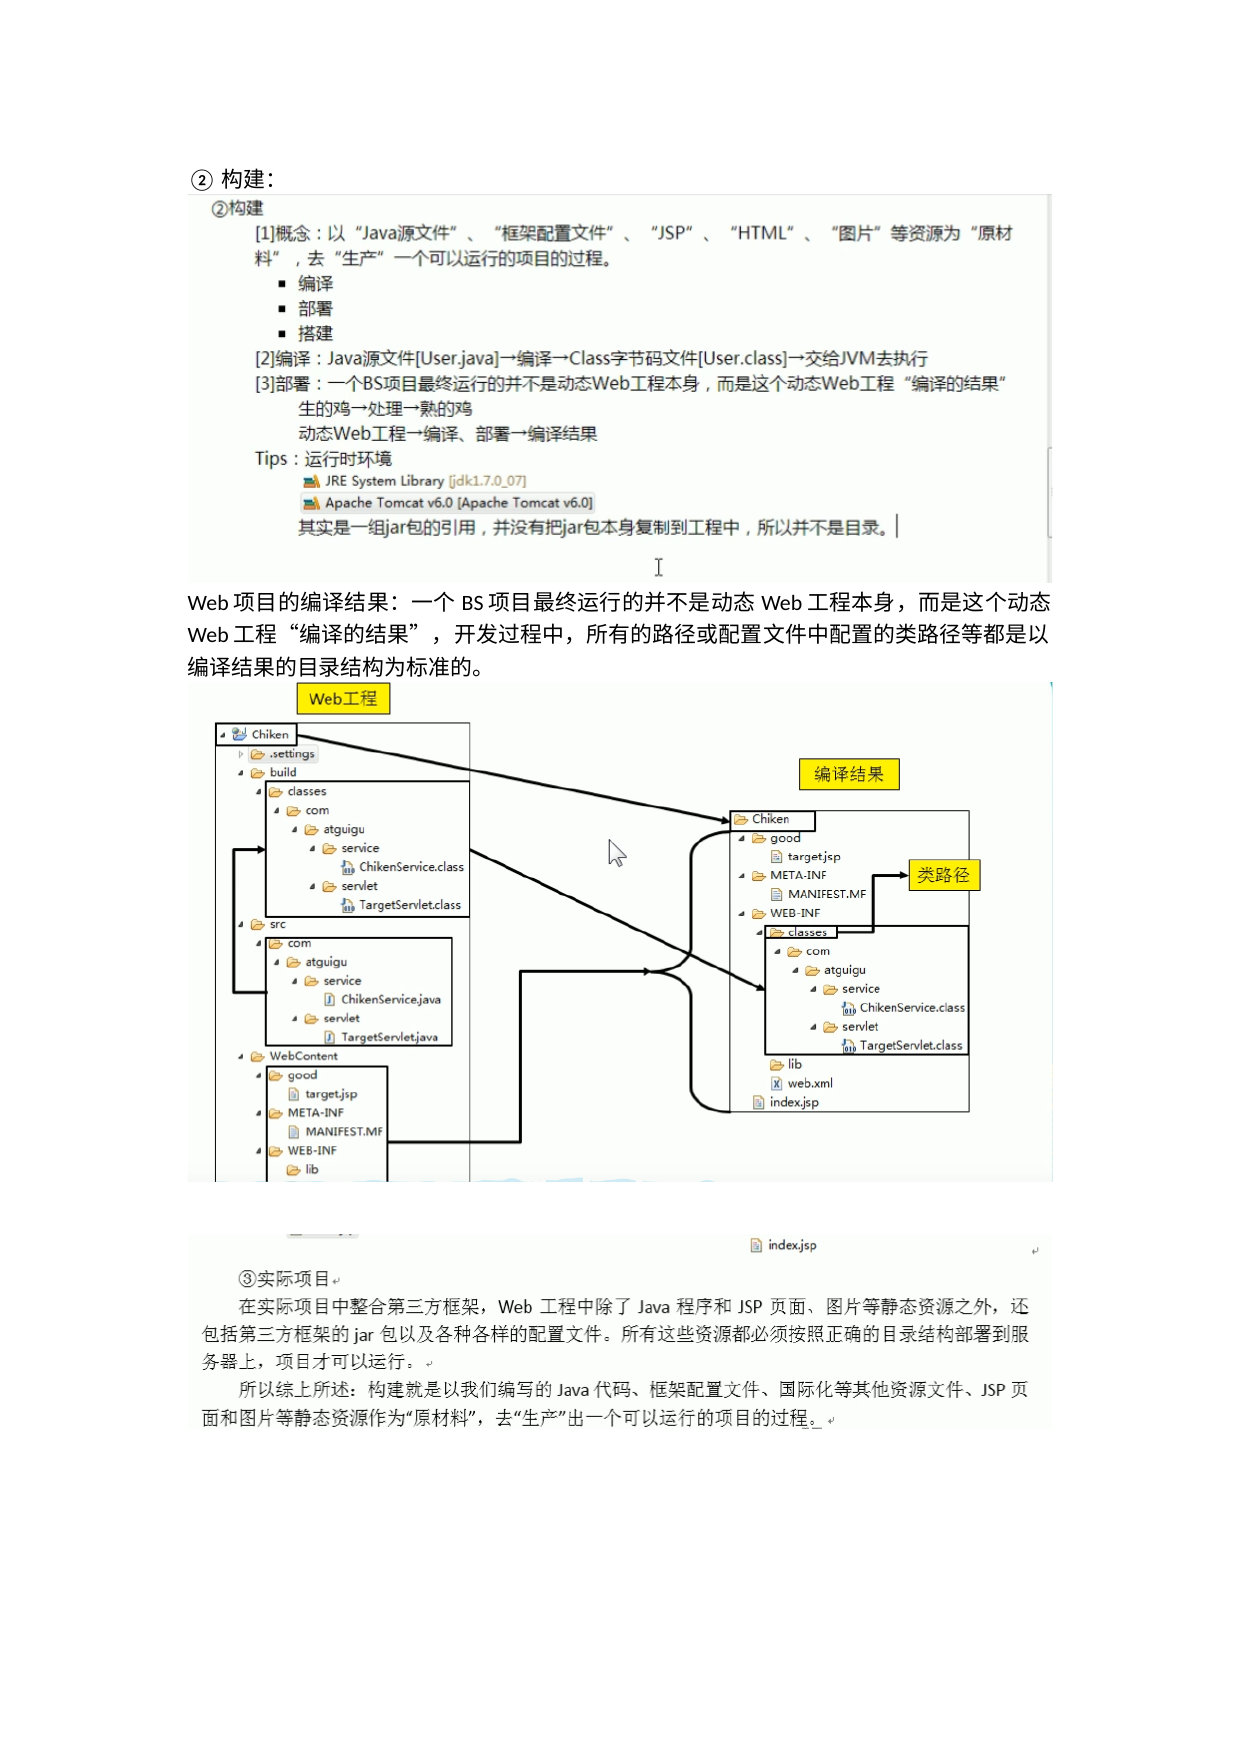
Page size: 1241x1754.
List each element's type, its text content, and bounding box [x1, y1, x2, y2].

picture [187, 1234, 1053, 1429]
picture [187, 682, 1053, 1182]
text ②构建： [187, 162, 1053, 194]
text Web项目的编译结果：一个BS项目最终运行的并不是动态Web工程本身，而是这个动态Web工程“编译的结果”，开发过程中，所有的路径或配置文件中配置的类路径等都是以编译结果的目录结构为标准的。 [187, 584, 1053, 682]
picture [187, 194, 1053, 583]
